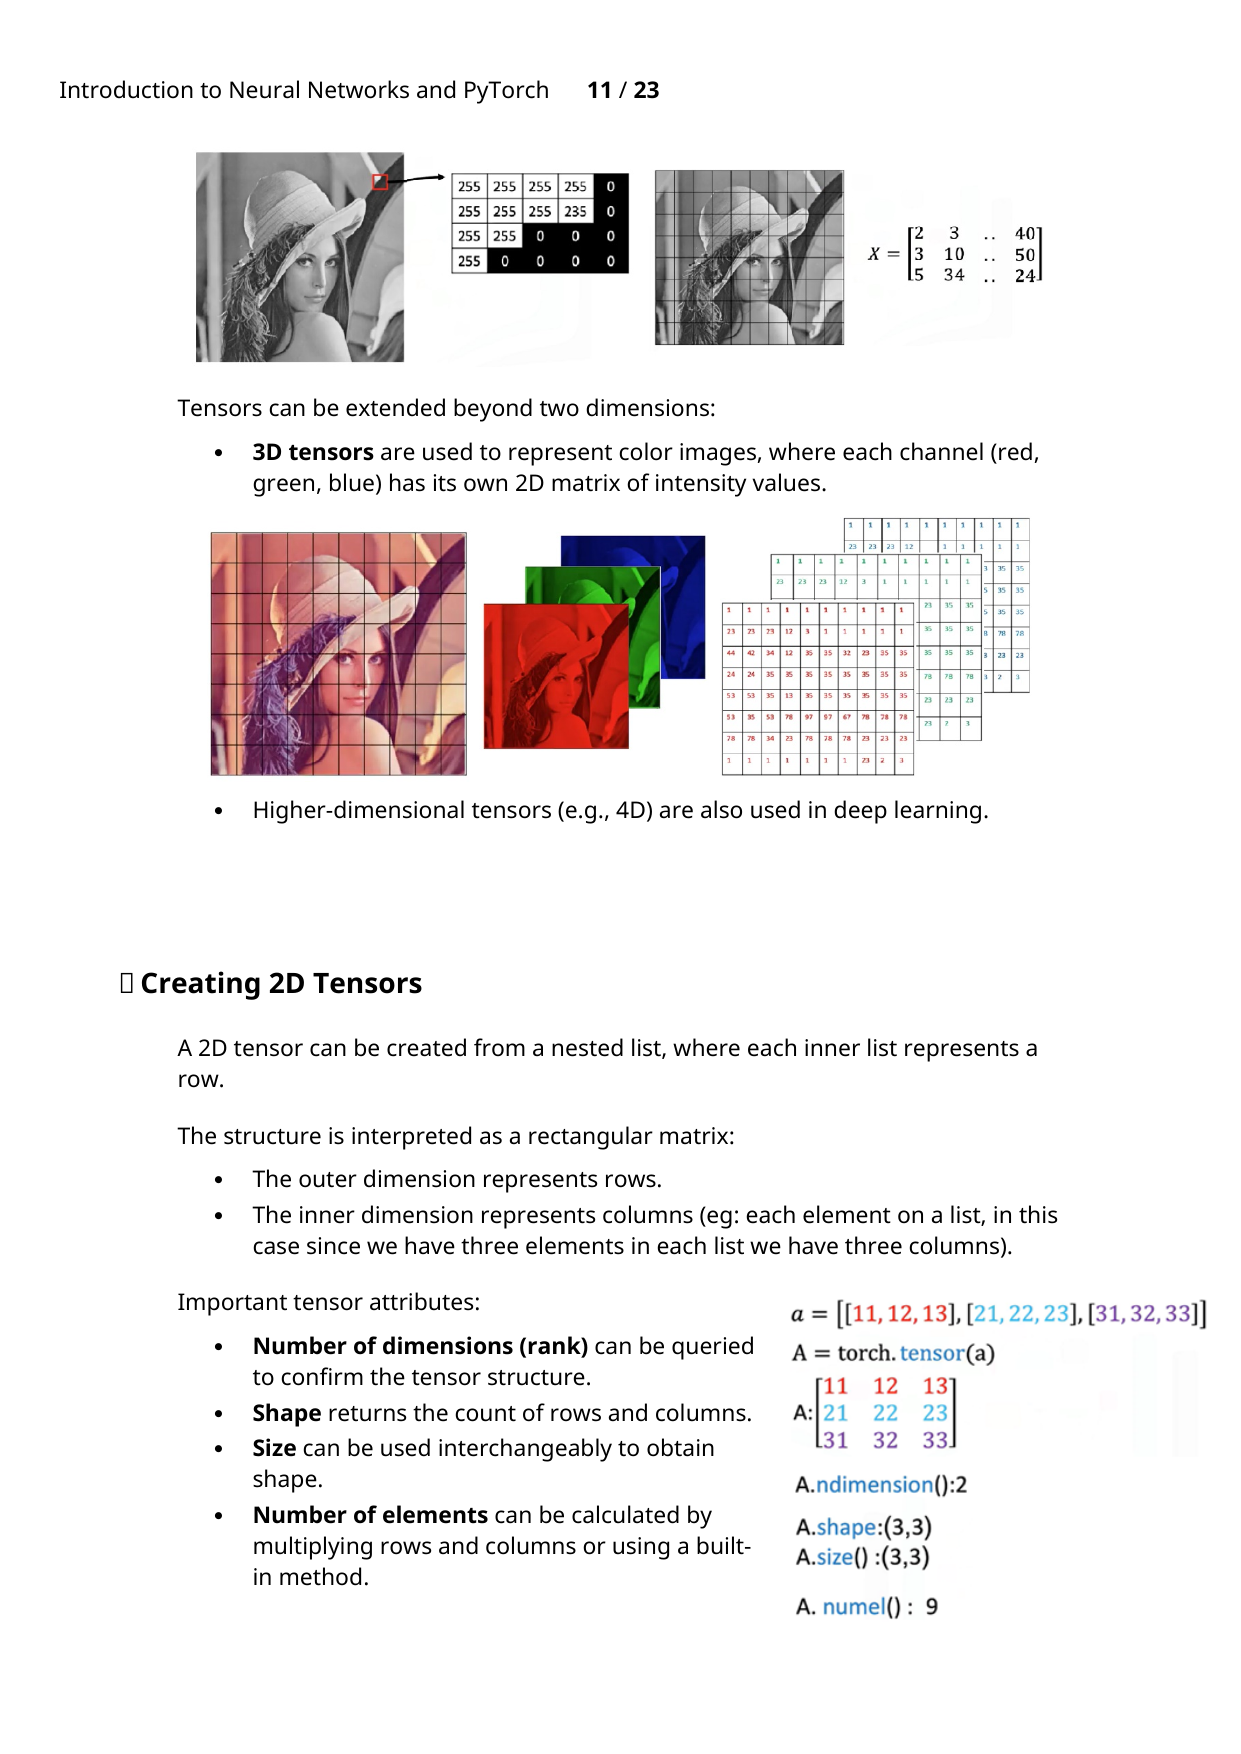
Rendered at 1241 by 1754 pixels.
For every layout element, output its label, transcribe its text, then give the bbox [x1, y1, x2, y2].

list Size can be used interchangeably to obtain shape. [215, 1432, 780, 1494]
list Shape returns the count of rows and columns. [215, 1397, 780, 1428]
list The inner dimension represents columns (eg: each element on a list, in this case since we have three elements in each list we have three columns). [215, 1199, 1063, 1261]
list The outer dimension represents rows. [215, 1163, 1063, 1194]
text Tensors can be extended beyond two dimensions: [177, 392, 1063, 423]
picture [206, 510, 1034, 782]
picture [780, 1290, 1224, 1628]
list Number of elements can be calculated by multiplying rows and columns or using a built-in method. [215, 1499, 780, 1592]
subtitle 🔹 Creating 2D Tensors [118, 963, 1063, 1001]
text The structure is interpreted as a rectangular matrix: [177, 1119, 1063, 1151]
picture [192, 147, 1049, 367]
text A 2D tensor can be created from a nested list, where each inner list represents a row. [177, 1032, 1063, 1094]
list Number of dimensions (rank) can be queried to confirm the tensor structure. [215, 1330, 780, 1392]
text Important tensor attributes: [177, 1286, 1063, 1317]
list Higher-dimensional tensors (e.g., 4D) are also used in deep learning. [215, 794, 1063, 826]
list 3D tensors are used to represent color images, where each channel (red, green, blue) has its own 2D matrix of intensity values. [215, 436, 1063, 498]
